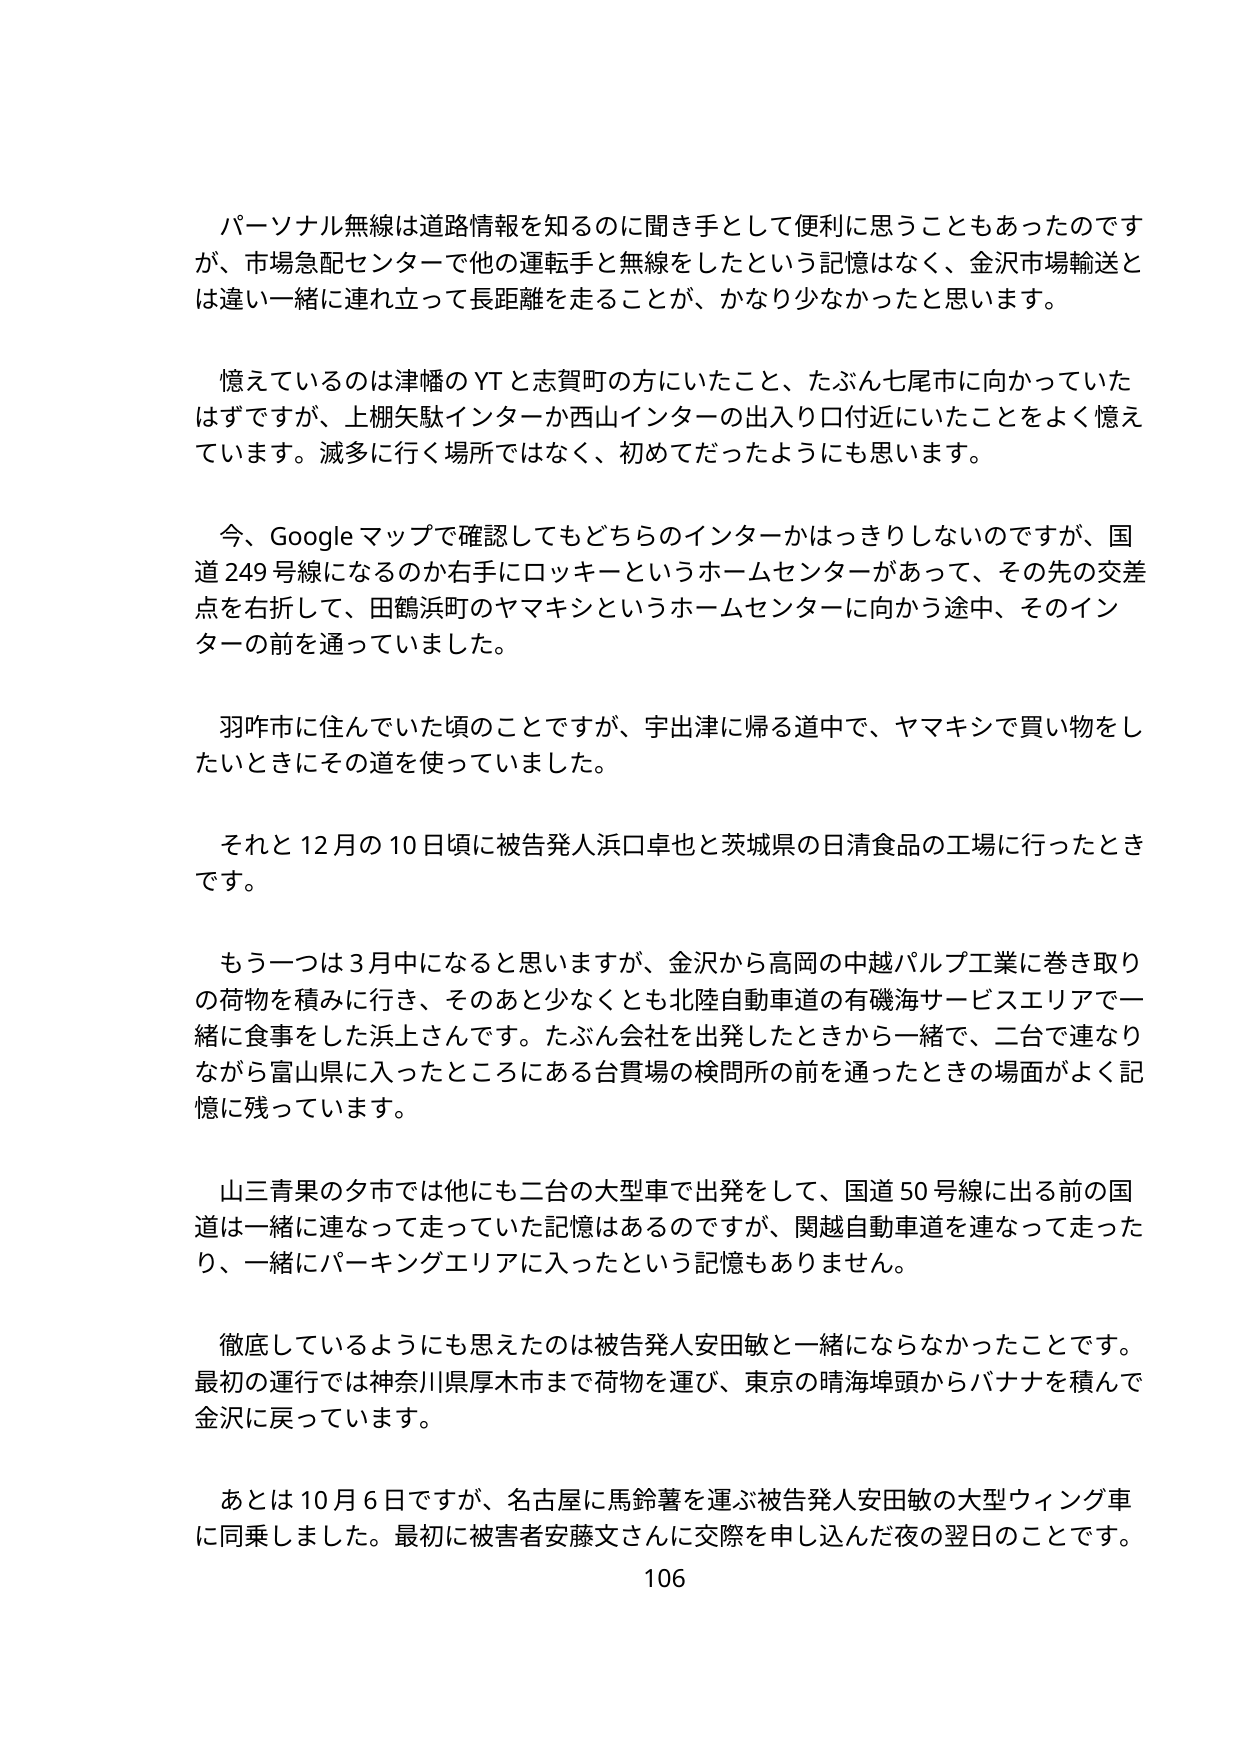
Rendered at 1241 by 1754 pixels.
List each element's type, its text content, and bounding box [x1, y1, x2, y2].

text パーソナル無線は道路情報を知るのに聞き手として便利に思うこともあったのですが、市場急配センターで他の運転手と無線をしたという記憶はなく、金沢市場輸送とは違い一緒に連れ立って長距離を走ることが、かなり少なかったと思います。 [194, 207, 1152, 316]
text もう一つは3月中になると思いますが、金沢から高岡の中越パルプ工業に巻き取りの荷物を積みに行き、そのあと少なくとも北陸自動車道の有磯海サービスエリアで一緒に食事をした浜上さんです。たぶん会社を出発したときから一緒で、二台で連なりながら富山県に入ったところにある台貫場の検問所の前を通ったときの場面がよく記憶に残っています。 [194, 944, 1152, 1125]
text それと12月の10日頃に被告発人浜口卓也と茨城県の日清食品の工場に行ったときです。 [194, 826, 1152, 898]
text あとは10月6日ですが、名古屋に馬鈴薯を運ぶ被告発人安田敏の大型ウィング車に同乗しました。最初に被害者安藤文さんに交際を申し込んだ夜の翌日のことです。 [194, 1481, 1152, 1553]
text 山三青果の夕市では他にも二台の大型車で出発をして、国道50号線に出る前の国道は一緒に連なって走っていた記憶はあるのですが、関越自動車道を連なって走ったり、一緒にパーキングエリアに入ったという記憶もありません。 [194, 1171, 1152, 1280]
text 羽咋市に住んでいた頃のことですが、宇出津に帰る道中で、ヤマキシで買い物をしたいときにその道を使っていました。 [194, 707, 1152, 779]
text 憶えているのは津幡のYTと志賀町の方にいたこと、たぶん七尾市に向かっていたはずですが、上棚矢駄インターか西山インターの出入り口付近にいたことをよく憶えています。滅多に行く場所ではなく、初めてだったようにも思います。 [194, 361, 1152, 470]
text 今、Googleマップで確認してもどちらのインターかはっきりしないのですが、国道249号線になるのか右手にロッキーというホームセンターがあって、その先の交差点を右折して、田鶴浜町のヤマキシというホームセンターに向かう途中、そのインターの前を通っていました。 [194, 516, 1152, 661]
text 徹底しているようにも思えたのは被告発人安田敏と一緒にならなかったことです。最初の運行では神奈川県厚木市まで荷物を運び、東京の晴海埠頭からバナナを積んで金沢に戻っています。 [194, 1326, 1152, 1434]
